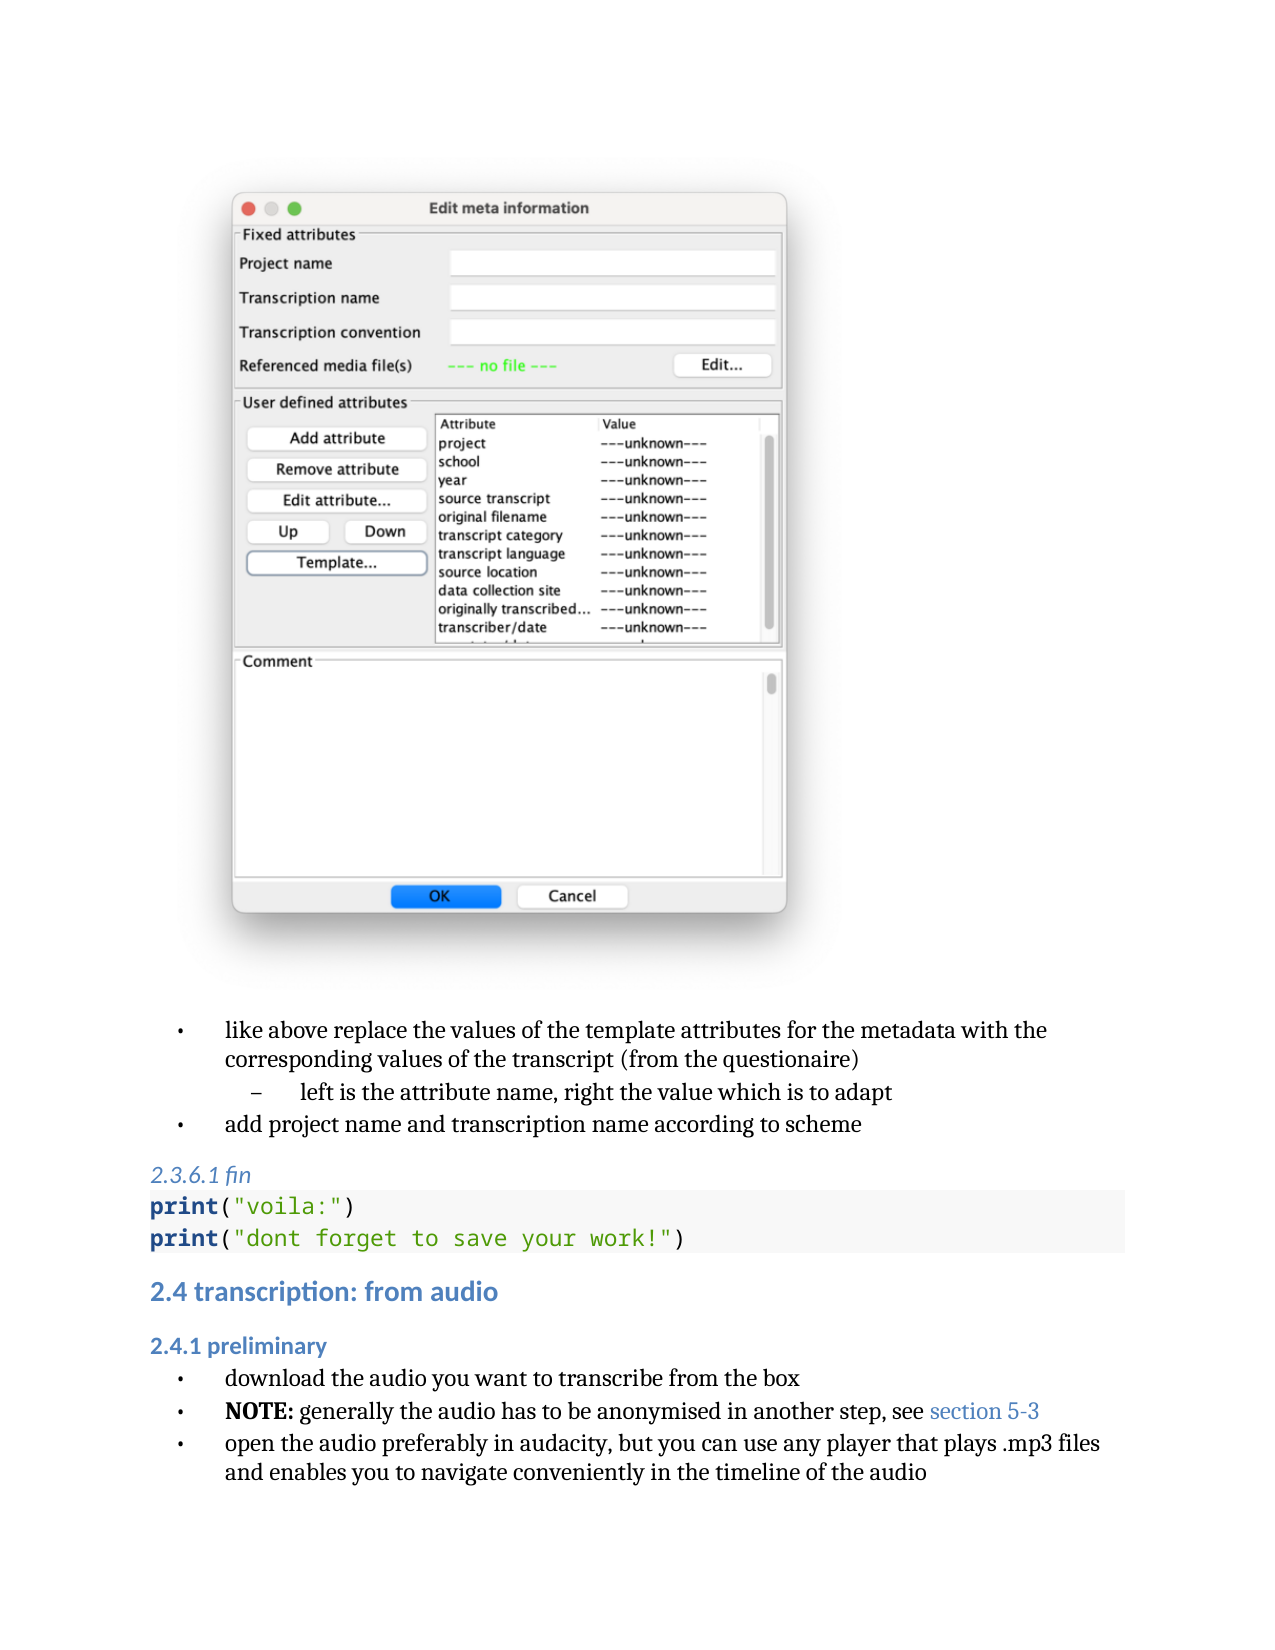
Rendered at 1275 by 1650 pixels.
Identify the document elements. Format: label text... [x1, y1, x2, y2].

list like above replace the values of the template attributes for the metadata with the corresponding values of the transcript (from the questionaire) [175, 1016, 1125, 1074]
subtitle 2.3.6.1 fin [150, 1160, 1125, 1190]
list NOTE: generally the audio has to be anonymised in another step, see section 5-3 [175, 1397, 1125, 1426]
list open the audio preferably in audacity, but you can use any player that plays .mp3 files and enables you to navigate conveniently in the timeline of the audio [175, 1429, 1125, 1487]
subtitle 2.4.1 preliminary [150, 1330, 1125, 1361]
text print("voila:") print("dont forget to save your work!") [356, 1190, 1125, 1253]
list download the audio you want to transcribe from the box [175, 1364, 1125, 1393]
subtitle 2.4 transcription: from audio [150, 1273, 1125, 1309]
picture [168, 150, 851, 998]
list add project name and transcription name according to scheme [175, 1110, 1125, 1139]
list left is the attribute name, right the value which is to adapt [250, 1078, 1125, 1106]
